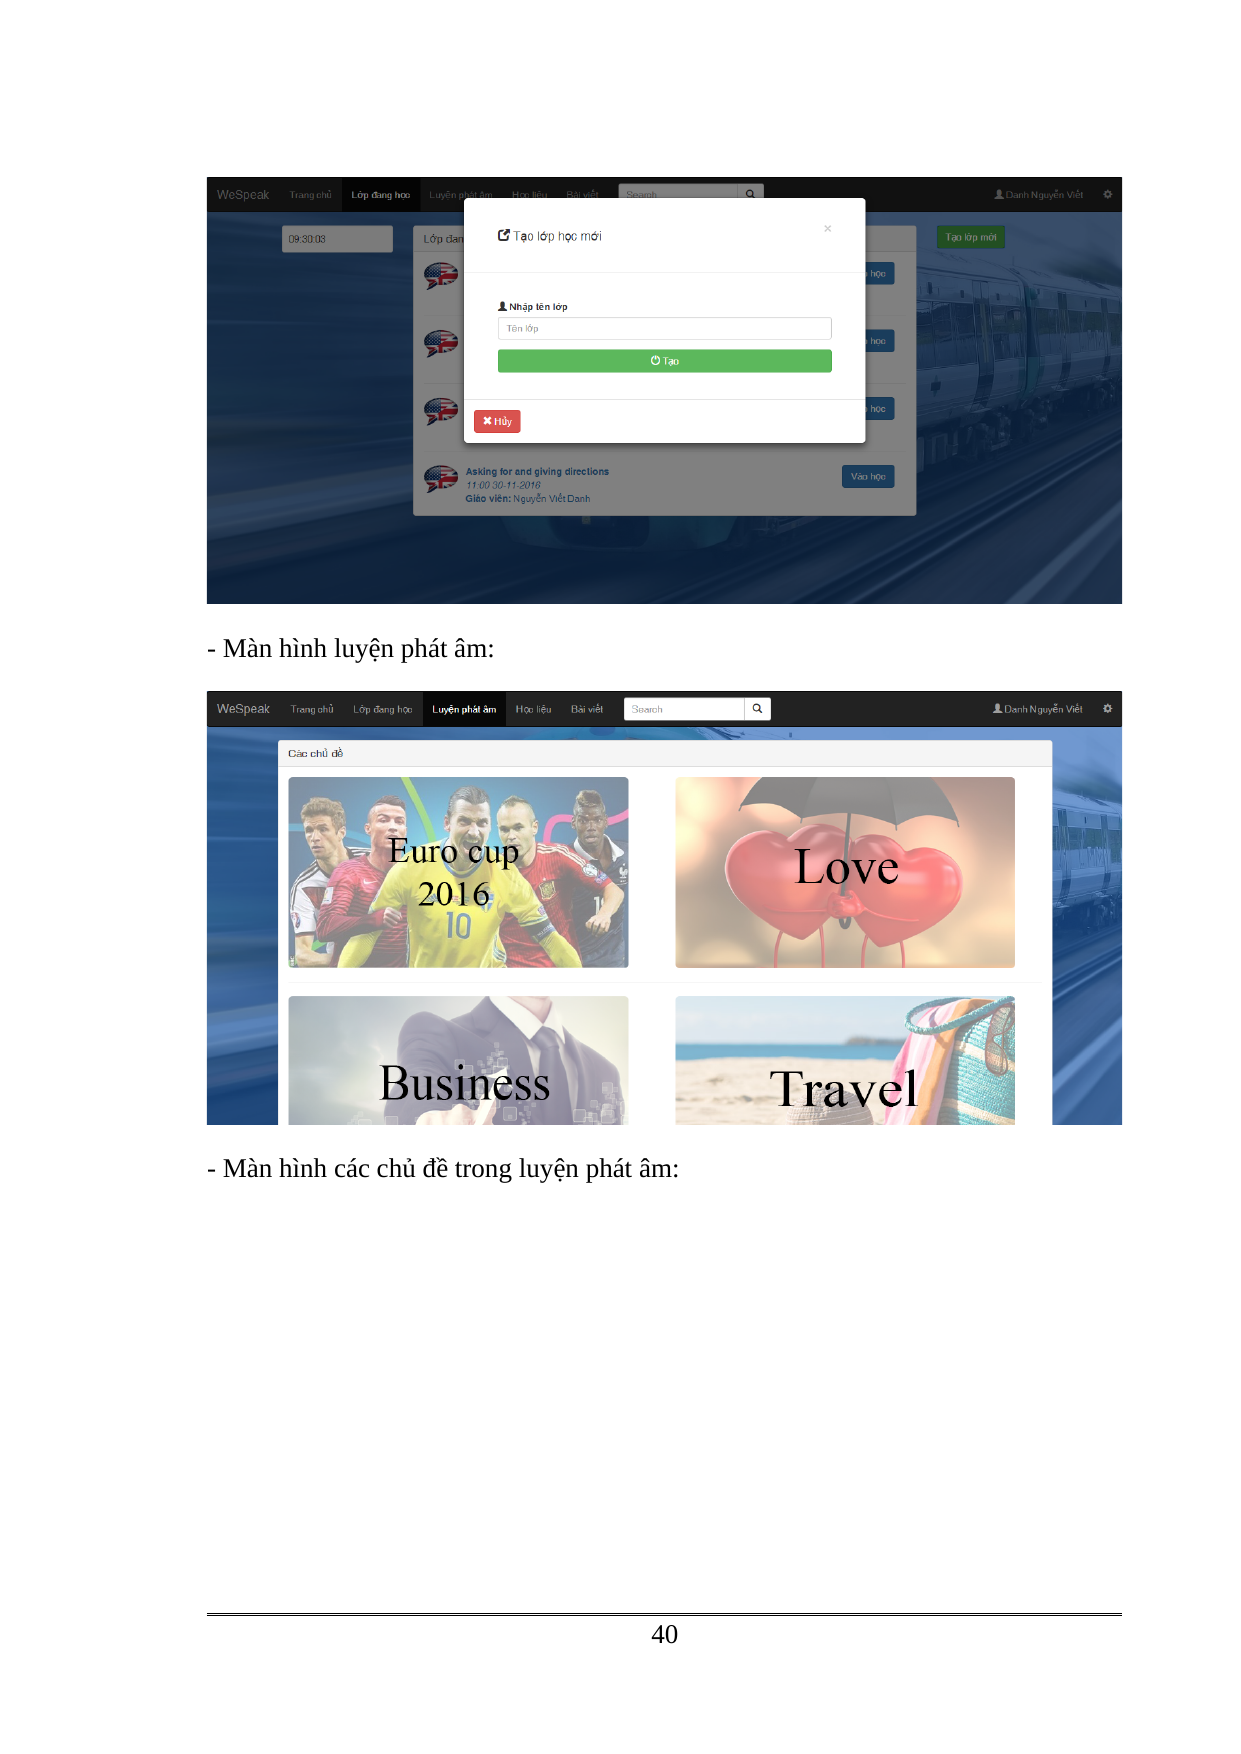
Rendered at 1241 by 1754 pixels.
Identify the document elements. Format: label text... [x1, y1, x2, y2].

text - Màn hình các chủ đề trong luyện phát âm: [207, 1152, 1122, 1183]
text - Màn hình luyện phát âm: [207, 632, 1122, 663]
picture [206, 691, 1123, 1125]
picture [206, 177, 1123, 604]
